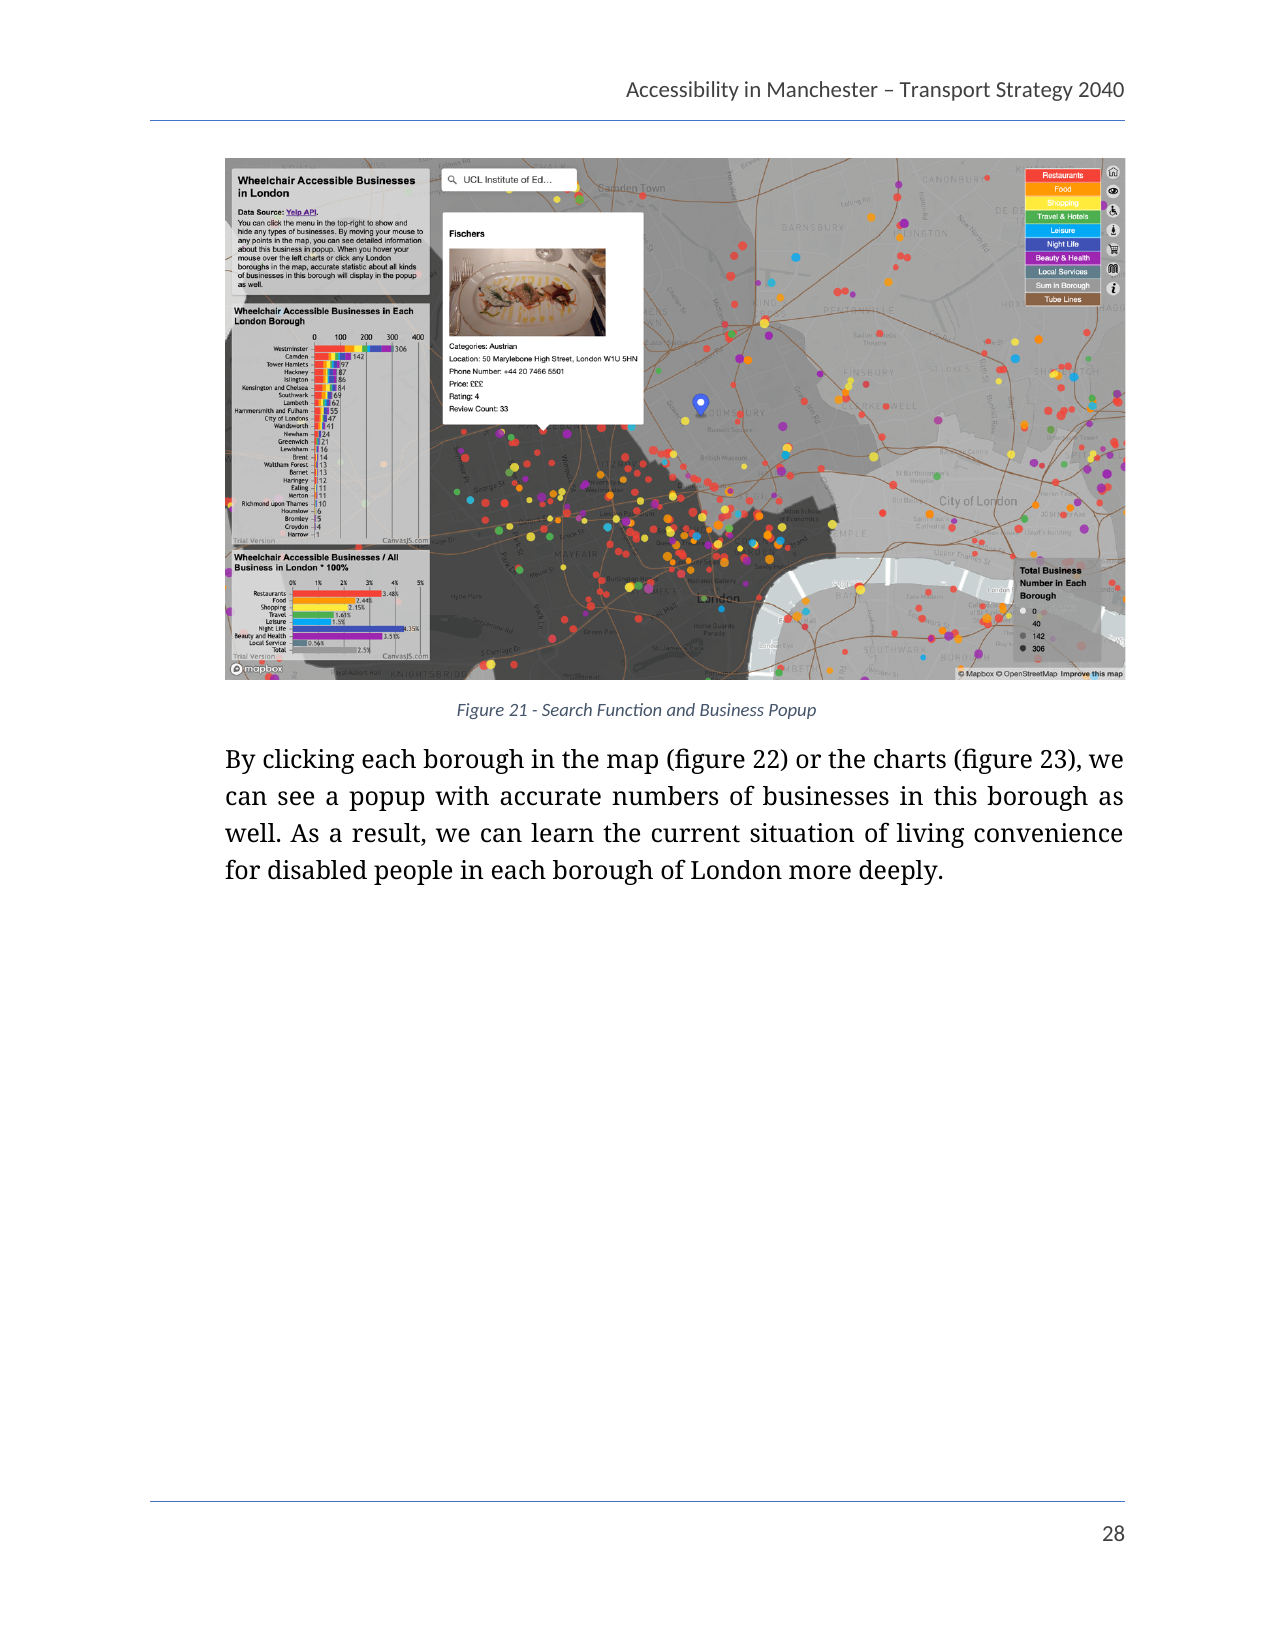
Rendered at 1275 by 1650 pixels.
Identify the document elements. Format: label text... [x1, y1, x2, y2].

text Figure 21 - Search Function and Business Popup [150, 698, 1125, 721]
picture [225, 158, 1126, 680]
text By clicking each borough in the map (figure 22) or the charts (figure 23), we can see a popup with accurate numbers of businesses in this borough as well. As a result, we can learn the current situation of living convenience for disabled people in each borough of London more deeply. [225, 742, 1125, 886]
